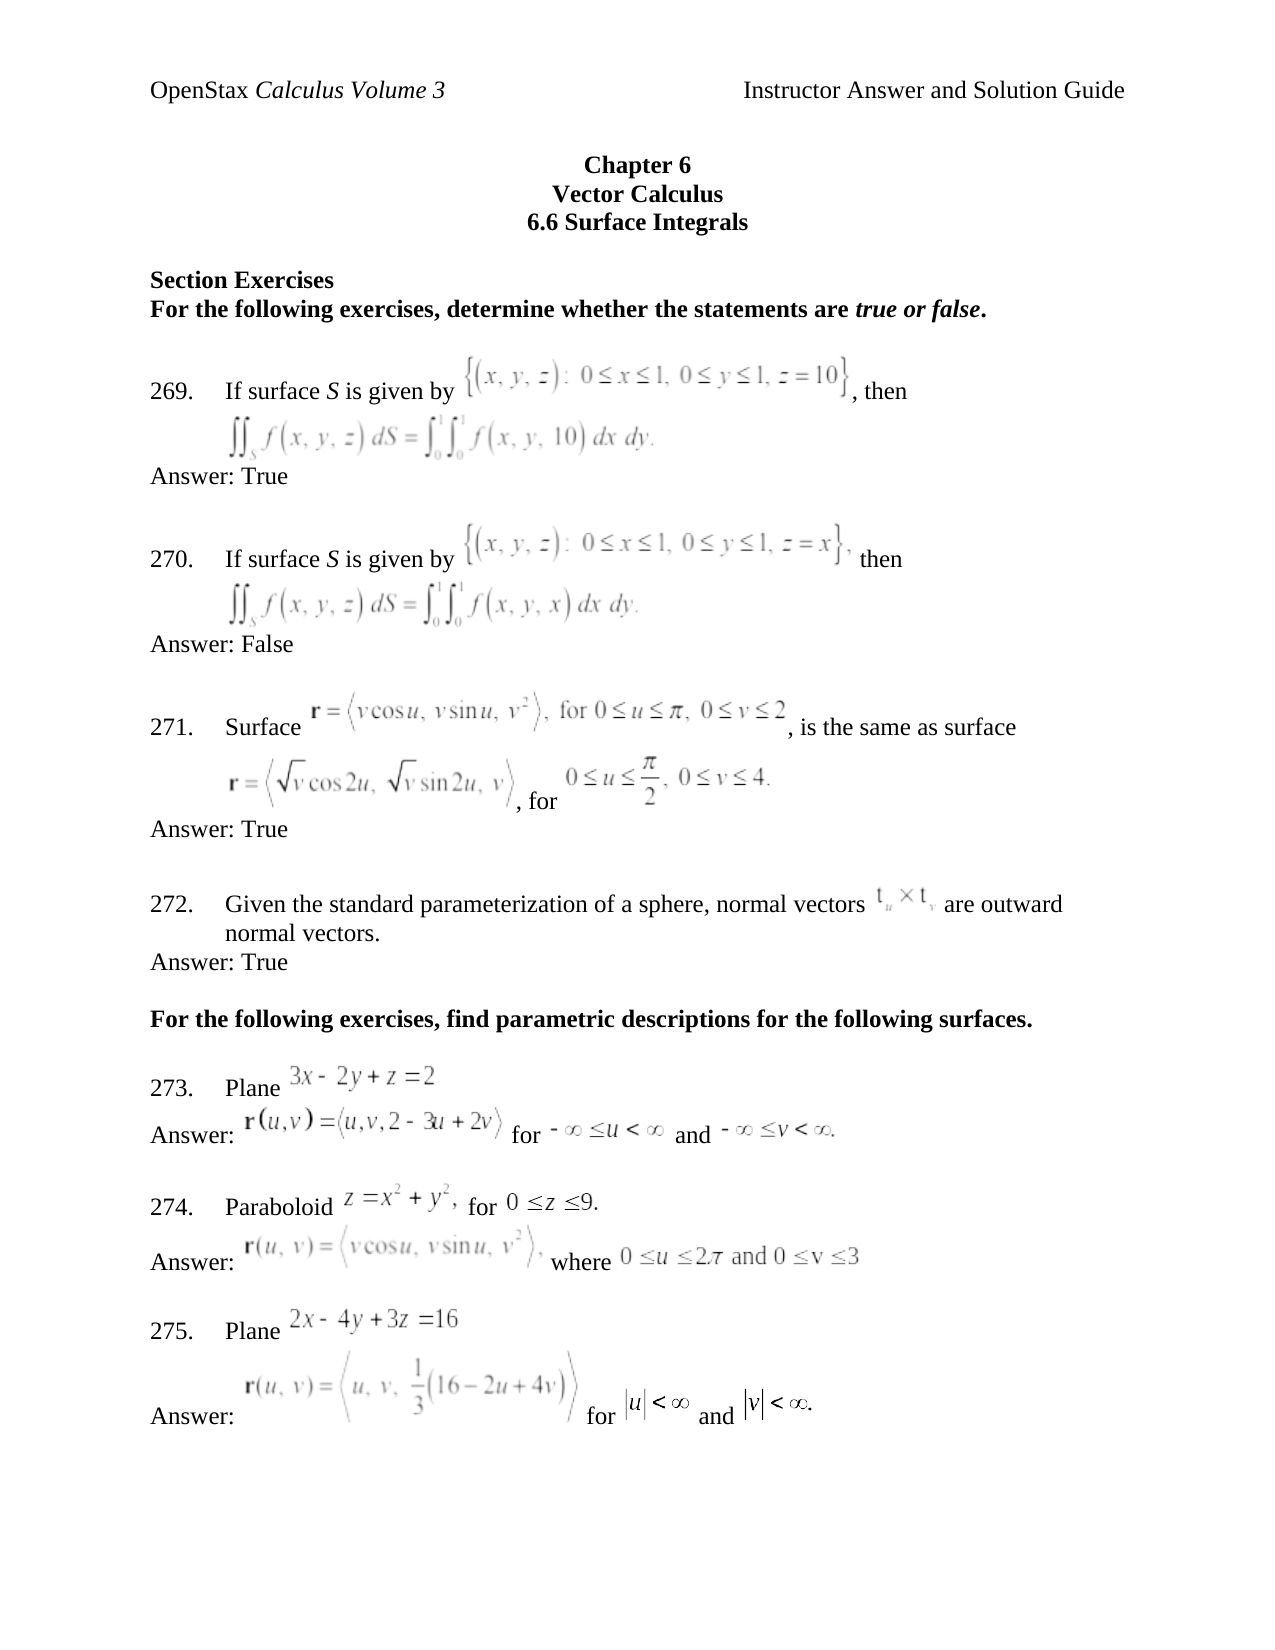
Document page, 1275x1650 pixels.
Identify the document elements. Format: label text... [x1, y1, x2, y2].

text Answer: True [150, 461, 1125, 490]
text Answer: False [150, 629, 1125, 658]
list Given the standard parameterization of a sphere, normal vectors are outward normal vectors. [150, 872, 1125, 947]
text Section Exercises [150, 265, 1125, 294]
list Paraboloid for [150, 1178, 1125, 1221]
text Vector Calculus [150, 179, 1125, 207]
list Plane [150, 1305, 1125, 1345]
text For the following exercises, find parametric descriptions for the following surfaces. [150, 1004, 1125, 1033]
text Answer: for and [150, 1345, 1125, 1430]
text Chapter 6 [150, 150, 1125, 179]
list Plane [150, 1062, 1125, 1102]
list If surface S is given by then [150, 519, 1125, 629]
text Answer: where [150, 1221, 1125, 1276]
text Answer: True [150, 947, 1125, 976]
text 6.6 Surface Integrals [150, 207, 1125, 236]
list Surface , is the same as surface , for [150, 686, 1125, 814]
list If surface S is given by , then [150, 351, 1125, 461]
text Answer: True [150, 814, 1125, 843]
text Answer: for and [150, 1102, 1125, 1149]
text For the following exercises, determine whether the statements are true or false. [150, 294, 1125, 322]
